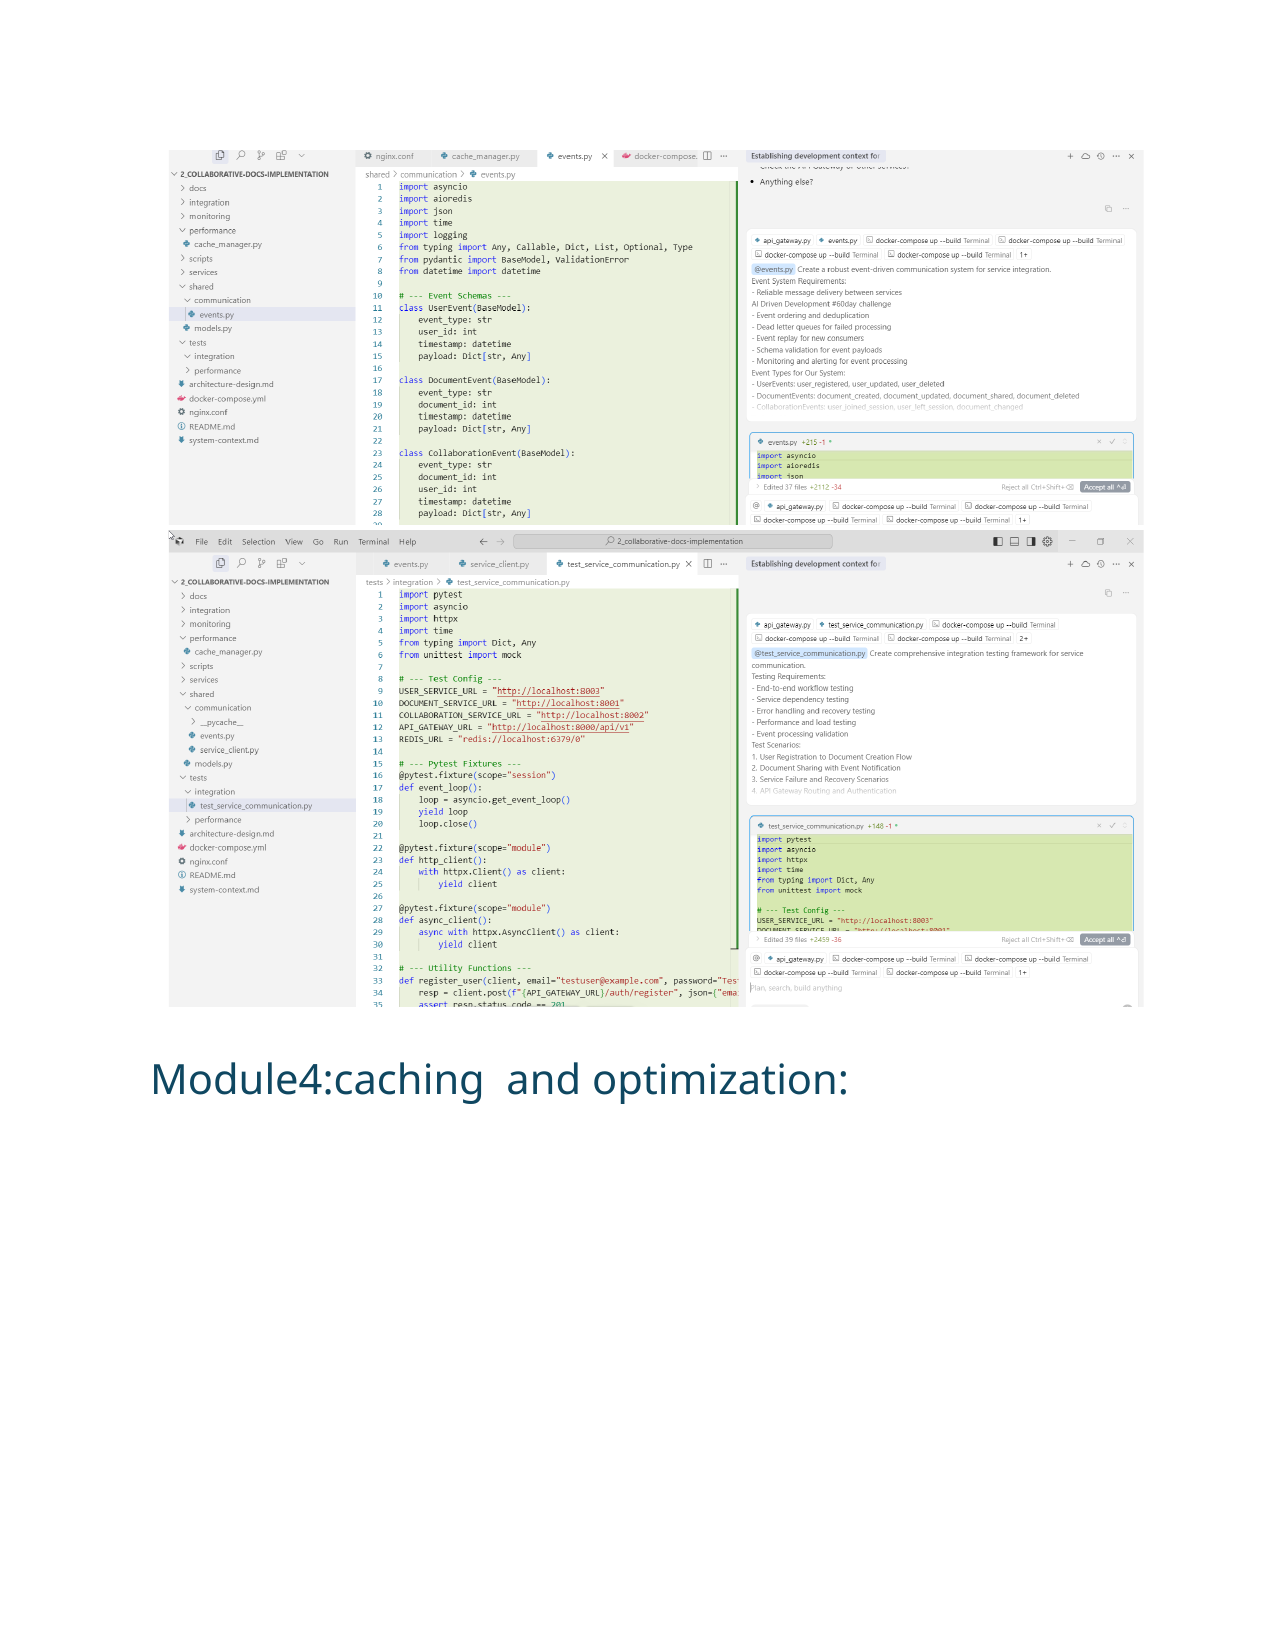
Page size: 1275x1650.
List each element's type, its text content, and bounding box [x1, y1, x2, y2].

subtitle Module4:caching and optimization: [150, 1050, 1125, 1107]
